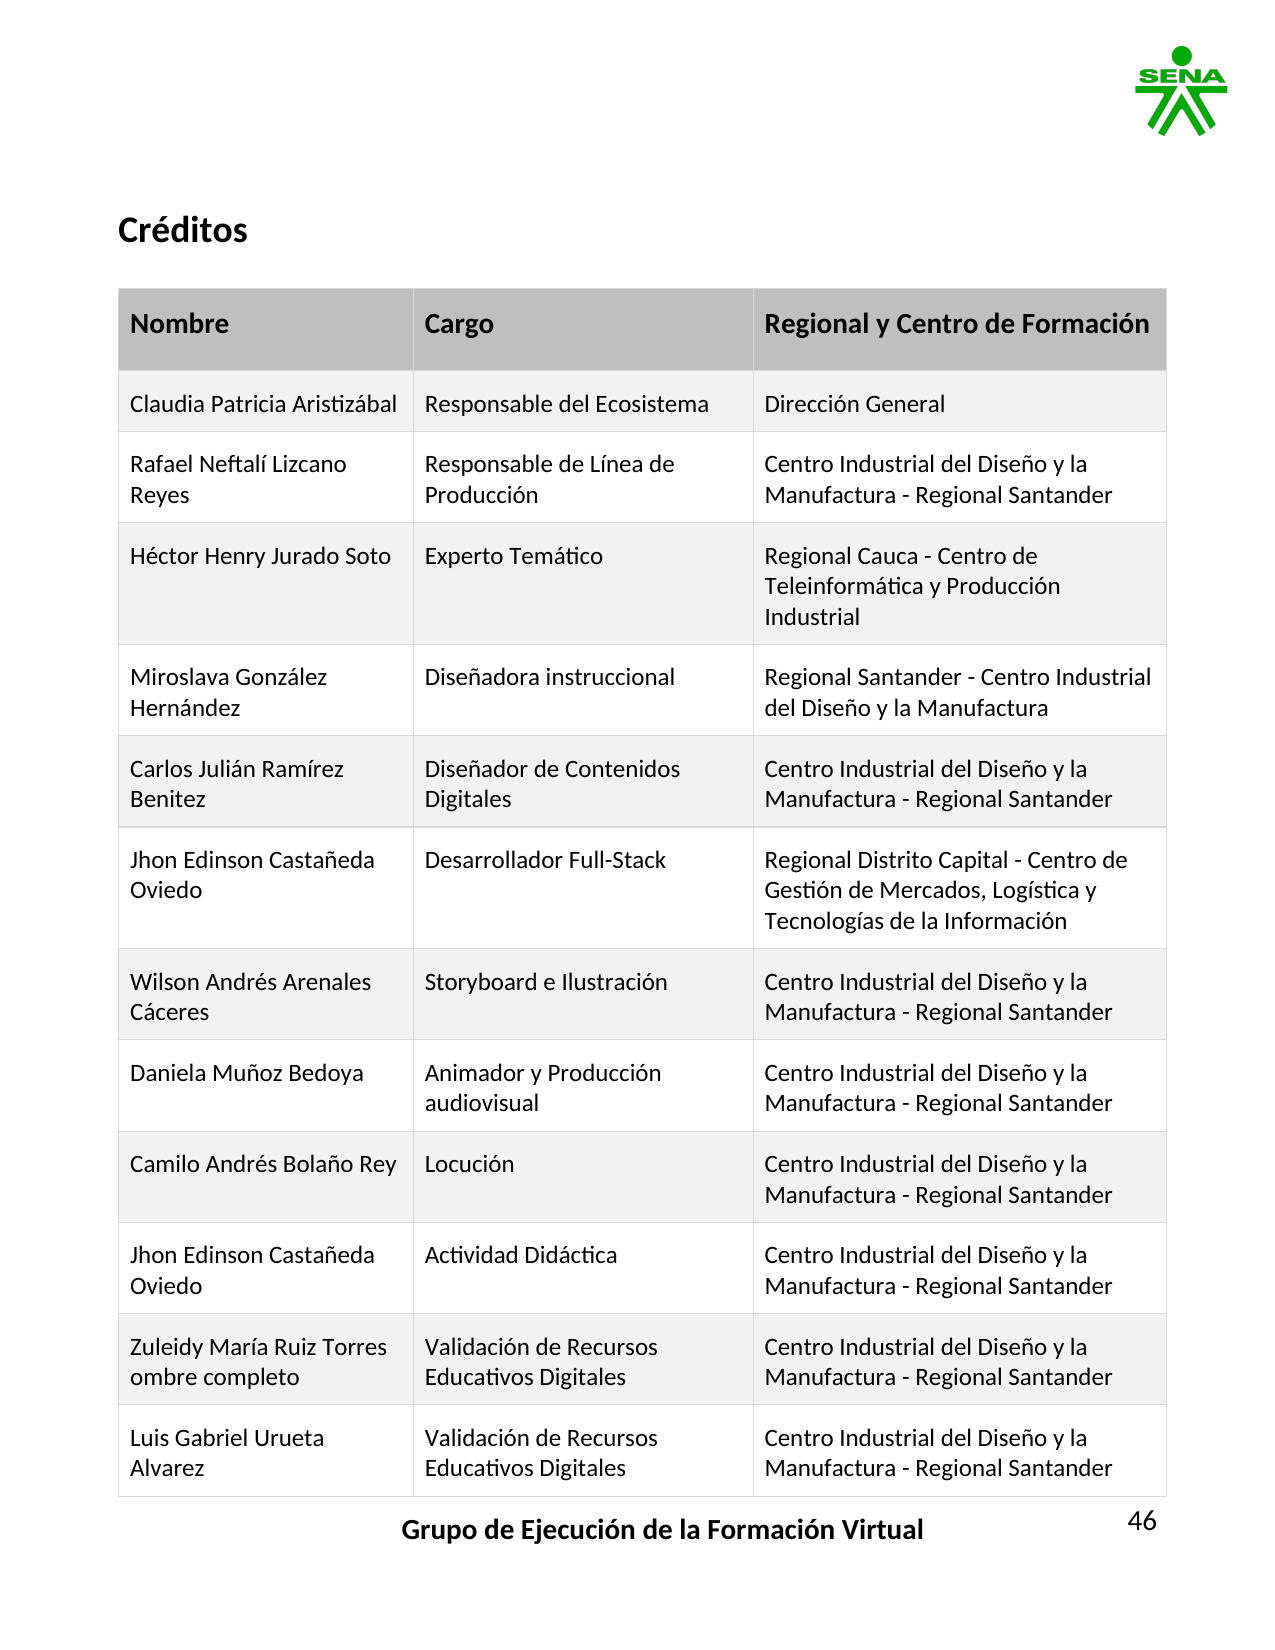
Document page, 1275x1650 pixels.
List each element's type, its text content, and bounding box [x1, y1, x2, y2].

table_cell Centro Industrial del Diseño y la Manufactura - Regional Santander [754, 1405, 1166, 1496]
table_cell Wilson Andrés Arenales Cáceres [119, 949, 413, 1039]
picture [1135, 46, 1228, 136]
table_cell Miroslava González Hernández [119, 645, 413, 735]
table_cell Validación de Recursos Educativos Digitales [414, 1314, 753, 1404]
table_cell Carlos Julián Ramírez Benitez [119, 736, 413, 826]
table_cell Jhon Edinson Castañeda Oviedo [119, 828, 413, 948]
table_cell Claudia Patricia Aristizábal [119, 371, 413, 431]
table_cell Centro Industrial del Diseño y la Manufactura - Regional Santander [754, 1132, 1166, 1222]
table_cell Centro Industrial del Diseño y la Manufactura - Regional Santander [754, 1223, 1166, 1313]
table_cell Regional Santander - Centro Industrial del Diseño y la Manufactura [754, 645, 1166, 735]
table_cell Camilo Andrés Bolaño Rey [119, 1132, 413, 1222]
table_cell Zuleidy María Ruiz Torres ombre completo [119, 1314, 413, 1404]
table_cell Experto Temático [414, 523, 753, 644]
table_cell Héctor Henry Jurado Soto [119, 523, 413, 644]
table_header Nombre [119, 289, 413, 370]
table_cell Animador y Producción audiovisual [414, 1040, 753, 1131]
table_cell Dirección General [754, 371, 1166, 431]
table_cell Actividad Didáctica [414, 1223, 753, 1313]
table_cell Responsable de Línea de Producción [414, 432, 753, 522]
table_header Cargo [414, 289, 753, 370]
table_cell Diseñadora instruccional [414, 645, 753, 735]
table_cell Centro Industrial del Diseño y la Manufactura - Regional Santander [754, 432, 1166, 522]
table_cell Daniela Muñoz Bedoya [119, 1040, 413, 1131]
table_cell Locución [414, 1132, 753, 1222]
table_cell Jhon Edinson Castañeda Oviedo [119, 1223, 413, 1313]
table_cell Centro Industrial del Diseño y la Manufactura - Regional Santander [754, 949, 1166, 1039]
table_cell Centro Industrial del Diseño y la Manufactura - Regional Santander [754, 736, 1166, 826]
table_cell Desarrollador Full-Stack [414, 828, 753, 948]
table_cell Responsable del Ecosistema [414, 371, 753, 431]
table_cell Regional Cauca - Centro de Teleinformática y Producción Industrial [754, 523, 1166, 644]
table_cell Validación de Recursos Educativos Digitales [414, 1405, 753, 1496]
text Créditos [118, 206, 1157, 252]
table_cell Diseñador de Contenidos Digitales [414, 736, 753, 826]
table_cell Centro Industrial del Diseño y la Manufactura - Regional Santander [754, 1040, 1166, 1131]
table_cell Regional Distrito Capital - Centro de Gestión de Mercados, Logística y Tecnologías de la Información [754, 828, 1166, 948]
table_header Regional y Centro de Formación [754, 289, 1166, 370]
table_cell Rafael Neftalí Lizcano Reyes [119, 432, 413, 522]
table_cell Storyboard e Ilustración [414, 949, 753, 1039]
table_cell Luis Gabriel Urueta Alvarez [119, 1405, 413, 1496]
table_cell Centro Industrial del Diseño y la Manufactura - Regional Santander [754, 1314, 1166, 1404]
